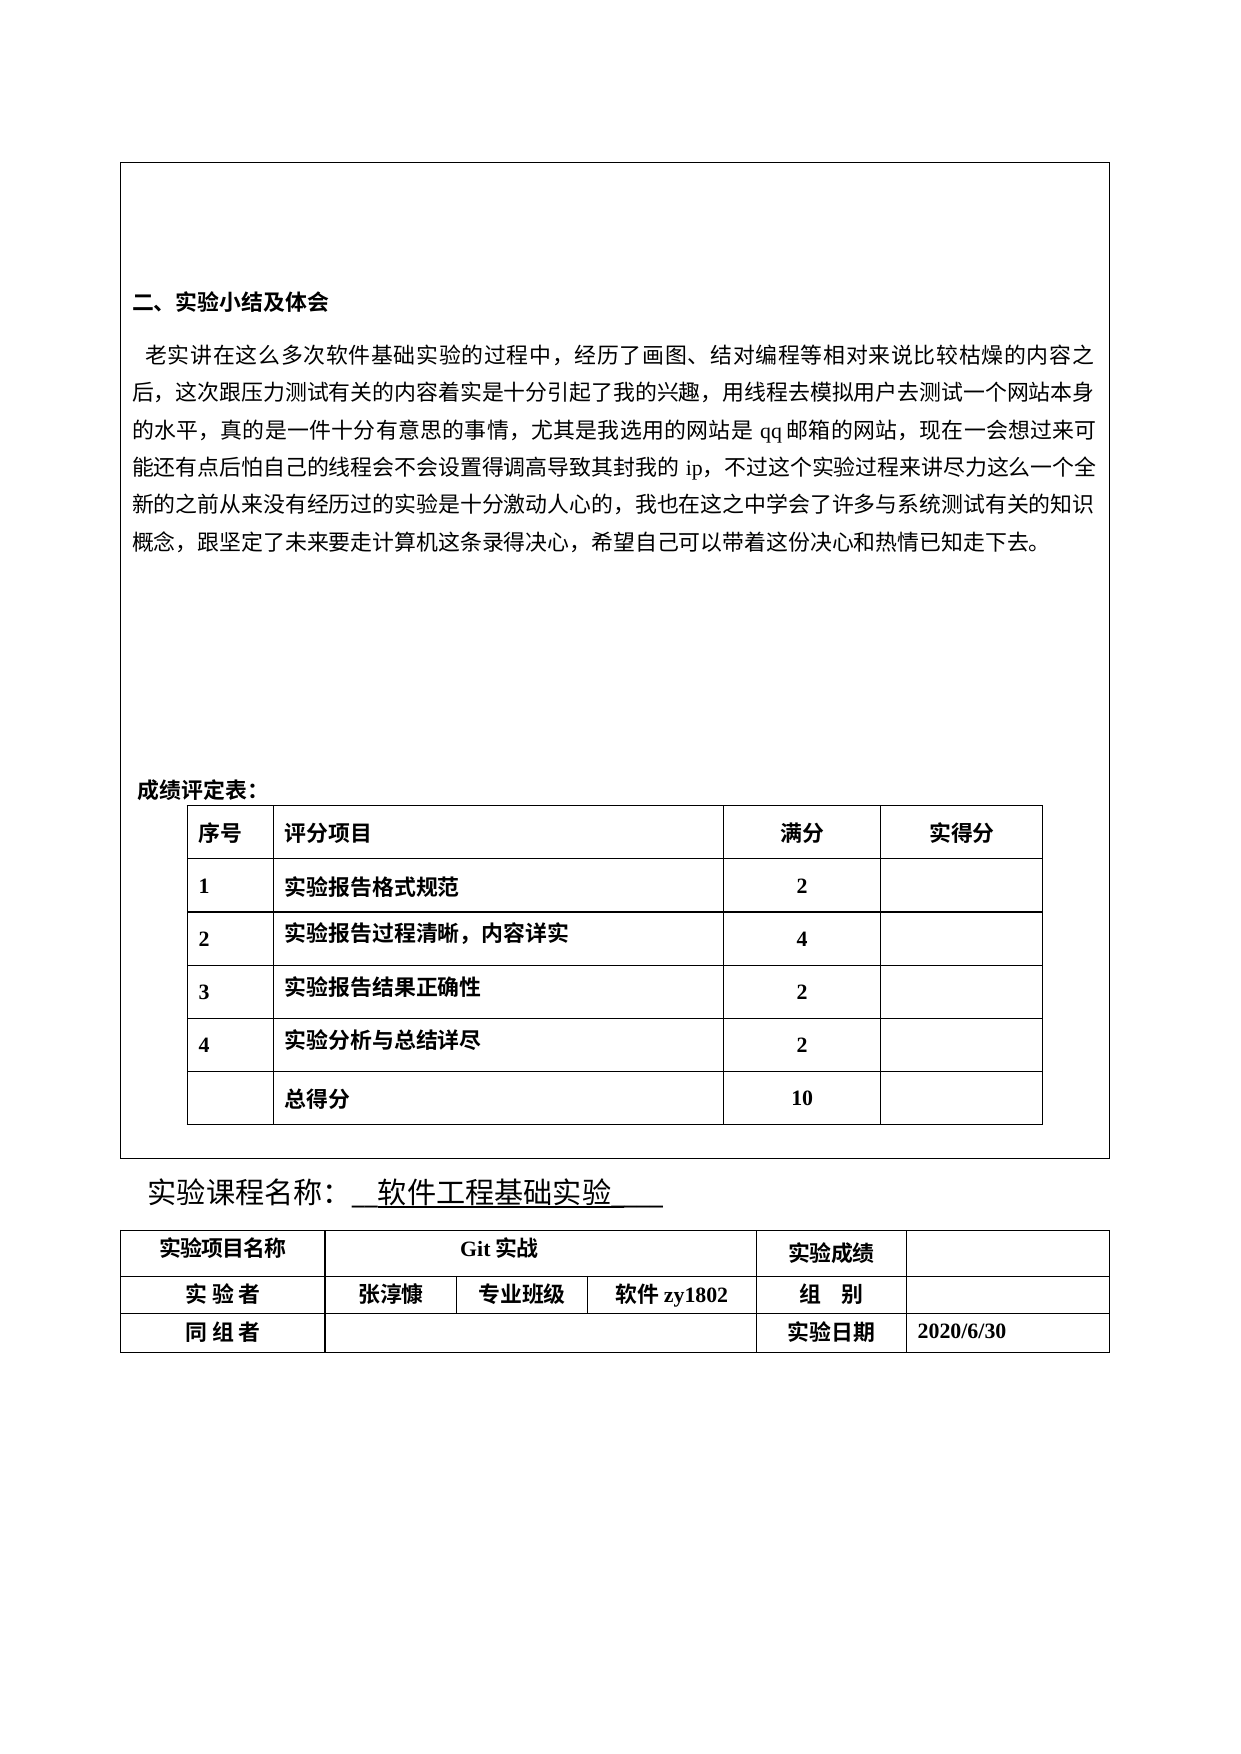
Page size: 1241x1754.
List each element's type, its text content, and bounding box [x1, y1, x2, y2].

table_header 实验成绩 [757, 1231, 906, 1276]
table_cell 实验日期 [757, 1314, 906, 1352]
table_cell [326, 1314, 756, 1352]
table_cell [907, 1277, 1109, 1313]
text 实验课程名称：__软件工程基础实验____ [147, 1159, 1092, 1223]
table_cell 2020/6/30 [907, 1314, 1109, 1352]
table_cell 专业班级 [457, 1277, 587, 1313]
table_header 实验项目名称 [121, 1231, 324, 1276]
table_cell 软件zy1802 [588, 1277, 756, 1313]
table_cell 同 组 者 [121, 1314, 324, 1352]
table_cell 实 验 者 [121, 1277, 324, 1313]
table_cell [121, 163, 1109, 1157]
table_cell 组 别 [757, 1277, 906, 1313]
table_cell 张淳慷 [326, 1277, 456, 1313]
table_header Git实战 [326, 1231, 756, 1276]
table_header [907, 1231, 1109, 1276]
